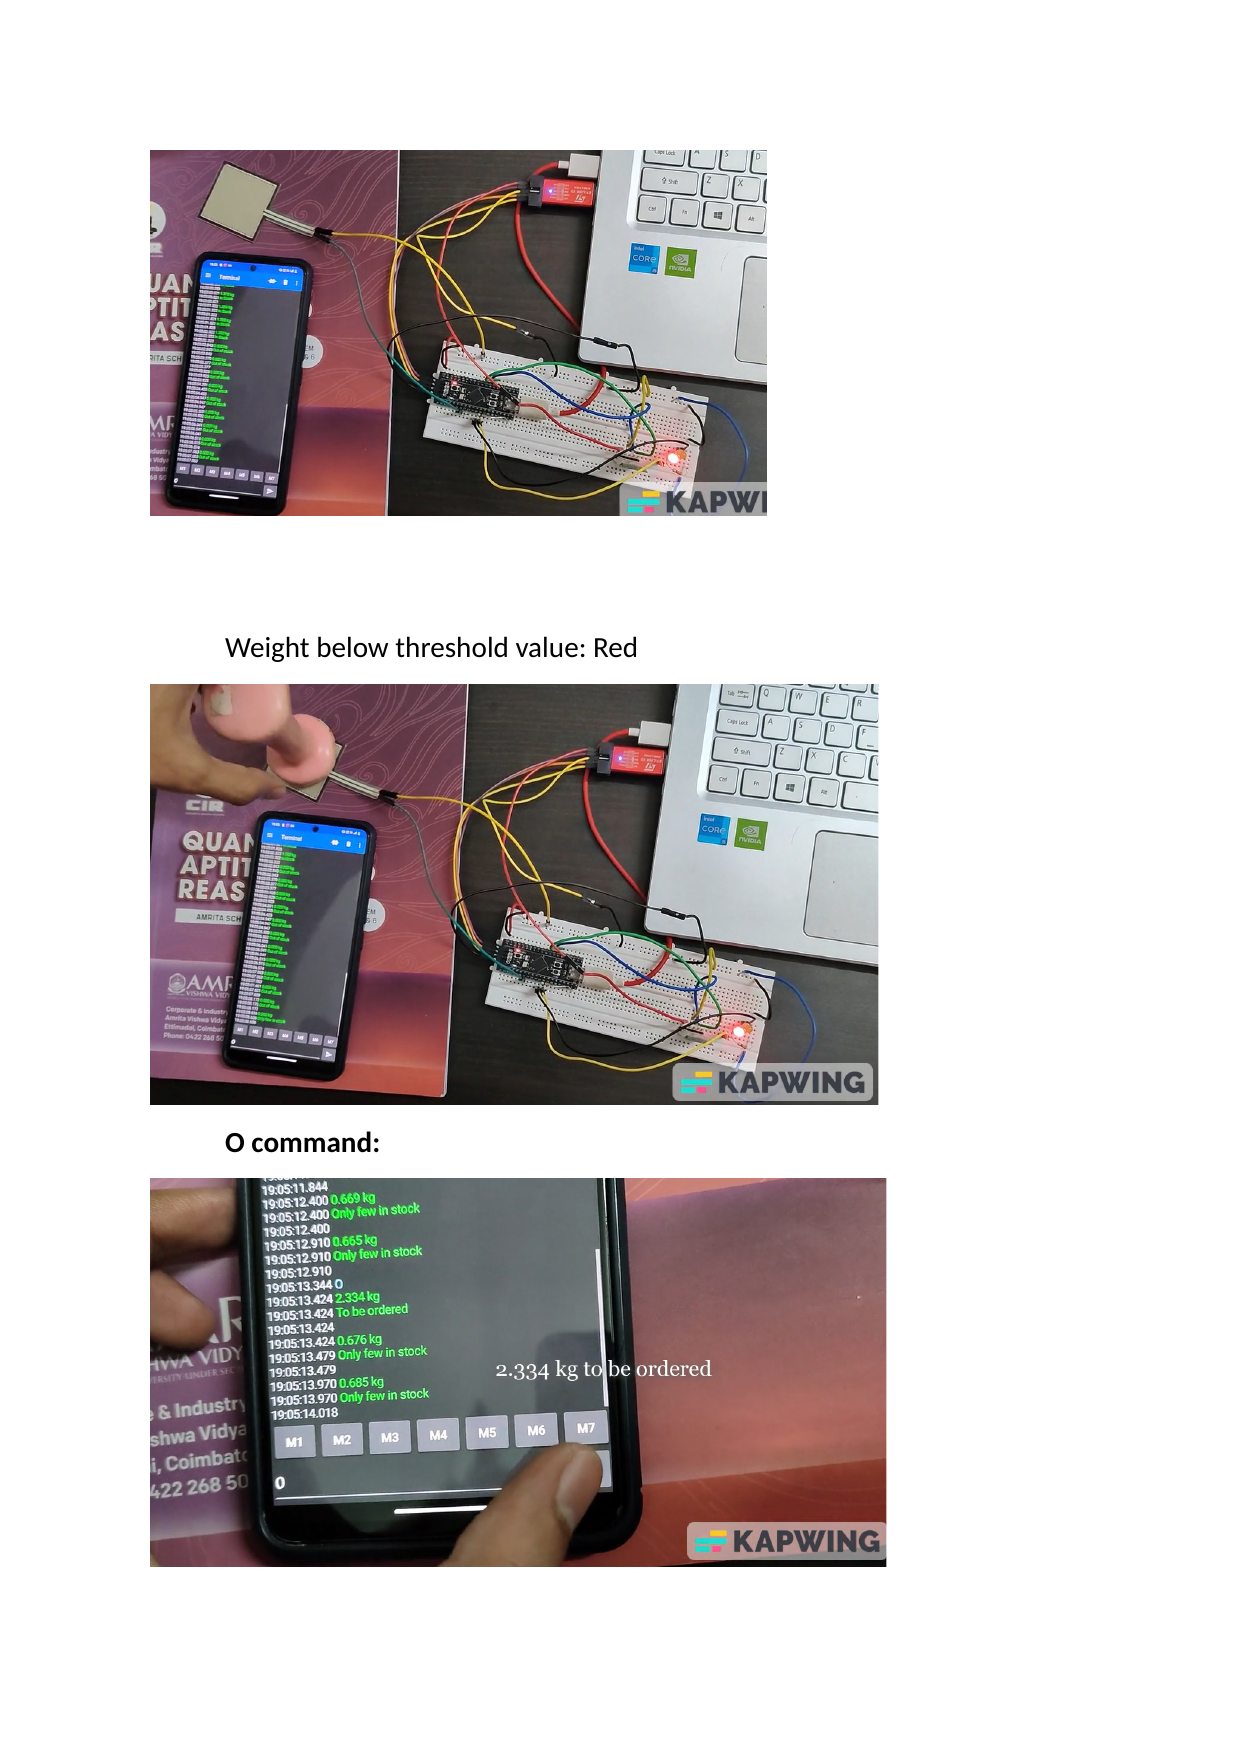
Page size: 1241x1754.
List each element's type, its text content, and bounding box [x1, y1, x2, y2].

picture [150, 1178, 887, 1567]
picture [150, 150, 767, 516]
picture [150, 683, 879, 1105]
text O command: [150, 1124, 1090, 1159]
text Weight below threshold value: Red [150, 629, 1090, 664]
